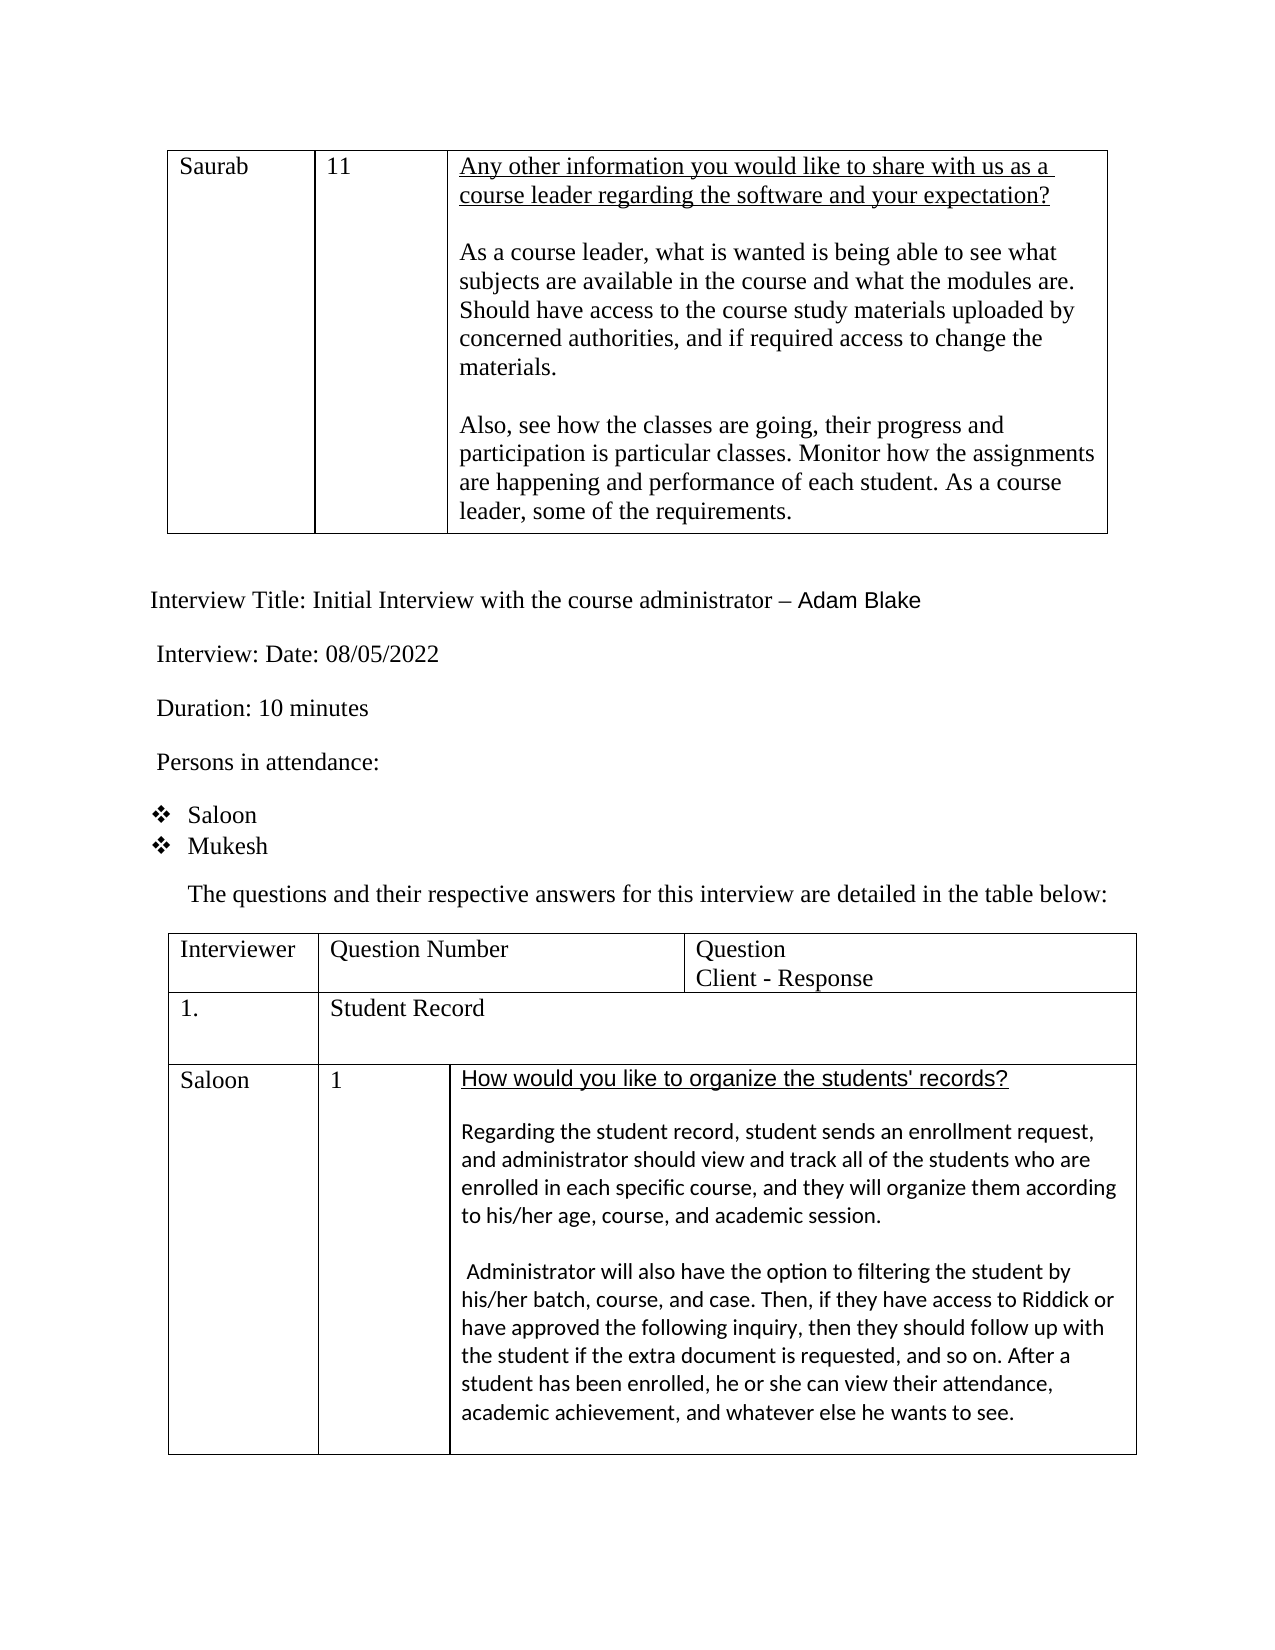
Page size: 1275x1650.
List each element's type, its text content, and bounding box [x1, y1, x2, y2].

text Interview Title: Initial Interview with the course administrator – Adam Blake [150, 585, 1125, 614]
text Duration: 10 minutes [150, 693, 1125, 721]
table_header Question Client - Response [685, 934, 1136, 992]
text Persons in attendance: [150, 747, 1125, 775]
list Mukesh [150, 831, 1125, 860]
table_cell 1. [169, 993, 318, 1064]
list Saloon [150, 800, 1125, 829]
table_cell 11 [316, 151, 447, 533]
table_cell 1 [319, 1065, 449, 1454]
text Interview: Date: 08/05/2022 [150, 639, 1125, 668]
table_cell Saloon [169, 1065, 318, 1454]
text The questions and their respective answers for this interview are detailed in the table below: [150, 879, 1125, 908]
table_header Question Number [319, 934, 684, 992]
table_header Interviewer [169, 934, 318, 992]
table_cell How would you like to organize the students' records? Regarding the student record, student sends an enrollment request, and administrator should view and track all of the students who are enrolled in each specific course, and they will organize them according to his/her age, course, and academic session. Administrator will also have the option to filtering the student by his/her batch, course, and case. Then, if they have access to Riddick or have approved the following inquiry, then they should follow up with the student if the extra document is requested, and so on. After a student has been enrolled, he or she can view their attendance, academic achievement, and whatever else he wants to see. [451, 1065, 1136, 1454]
table_cell Student Record [319, 993, 1136, 1064]
table_cell Saurab [168, 151, 314, 533]
table_cell Any other information you would like to share with us as a course leader regarding the software and your expectation? As a course leader, what is wanted is being able to see what subjects are available in the course and what the modules are. Should have access to the course study materials uploaded by concerned authorities, and if required access to change the materials. Also, see how the classes are going, their progress and participation is particular classes. Monitor how the assignments are happening and performance of each student. As a course leader, some of the requirements. [448, 151, 1107, 533]
